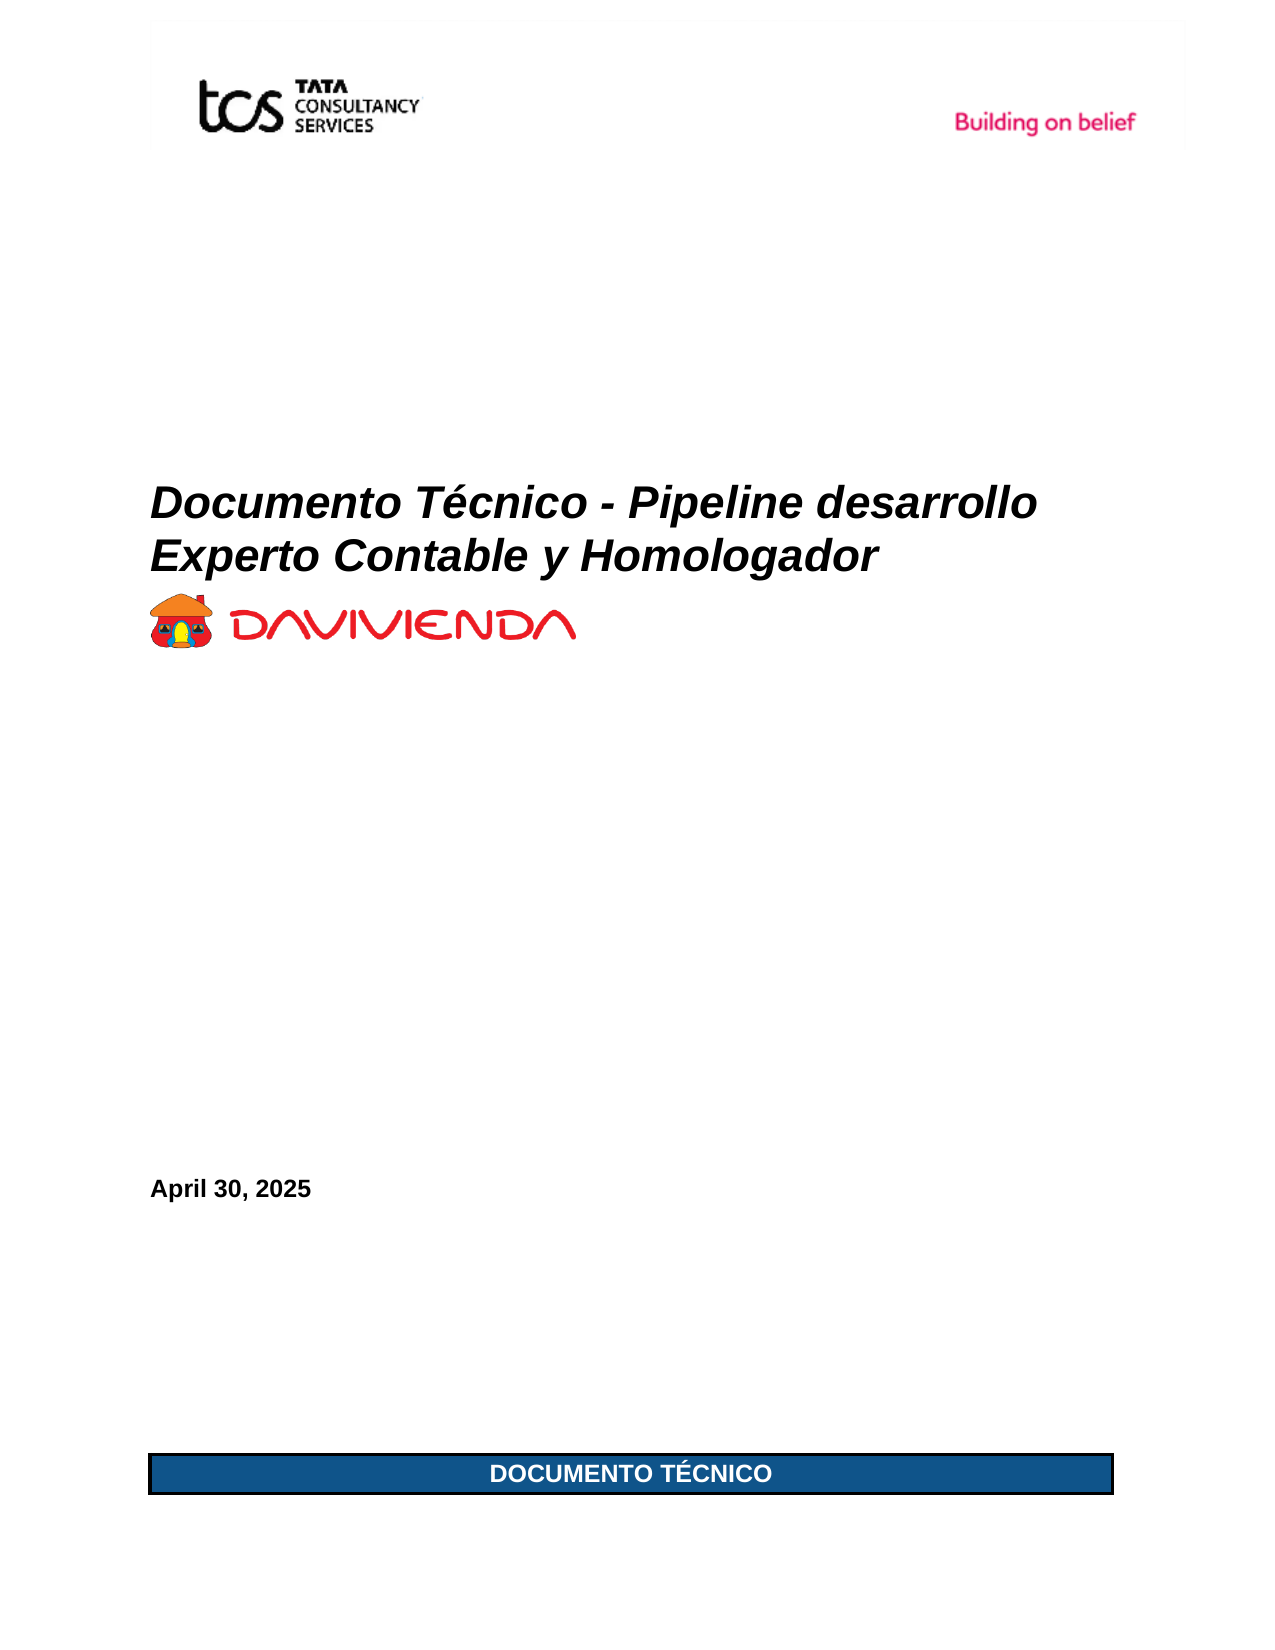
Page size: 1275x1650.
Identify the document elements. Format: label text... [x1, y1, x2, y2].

text Documento Técnico - Pipeline desarrollo Experto Contable y Homologador [150, 476, 1125, 581]
text April 30, 2025 [150, 1174, 1125, 1203]
picture [150, 20, 1186, 150]
table_header DOCUMENTO TÉCNICO [152, 1456, 1111, 1492]
picture [150, 581, 576, 662]
